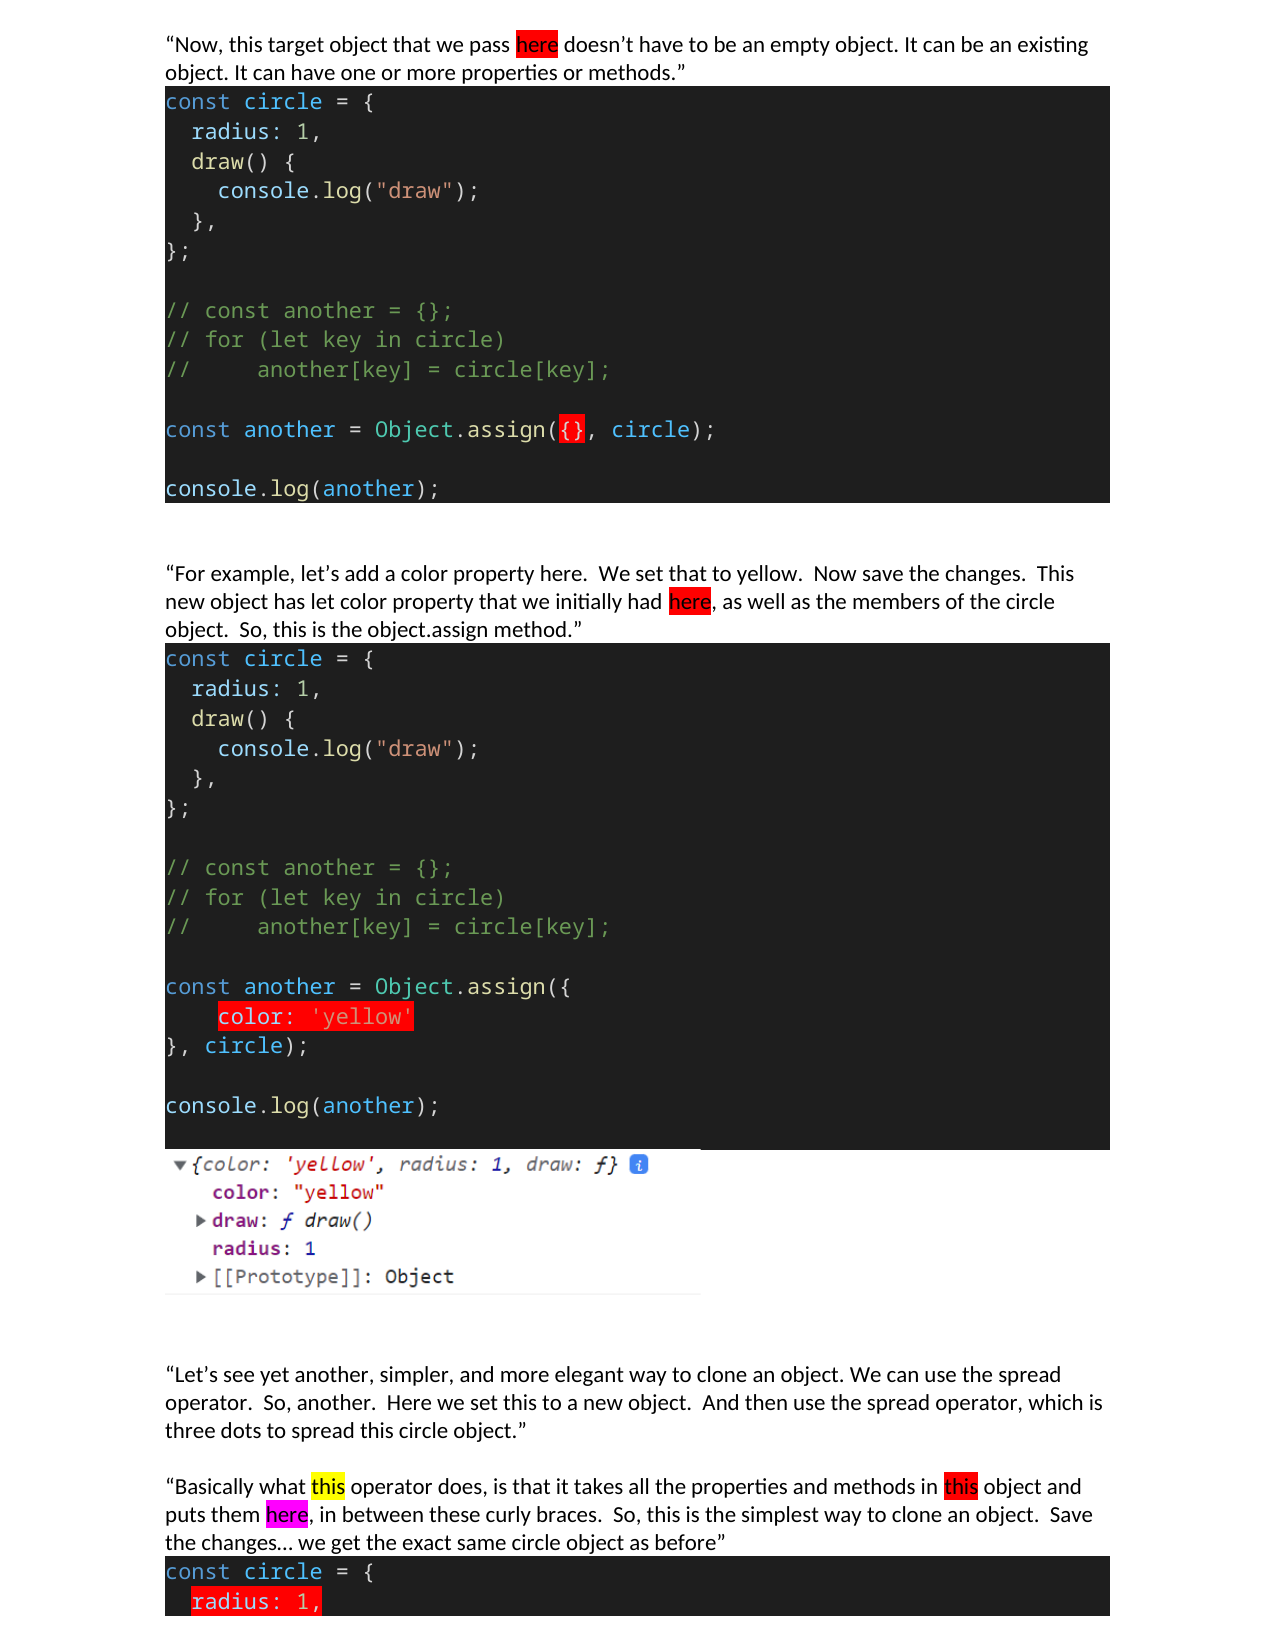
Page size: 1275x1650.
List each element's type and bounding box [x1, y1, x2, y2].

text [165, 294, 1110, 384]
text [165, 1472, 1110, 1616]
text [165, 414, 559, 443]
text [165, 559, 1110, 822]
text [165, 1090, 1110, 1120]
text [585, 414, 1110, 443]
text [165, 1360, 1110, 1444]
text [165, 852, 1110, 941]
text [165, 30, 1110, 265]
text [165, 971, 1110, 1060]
picture [165, 1149, 701, 1304]
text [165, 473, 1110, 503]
